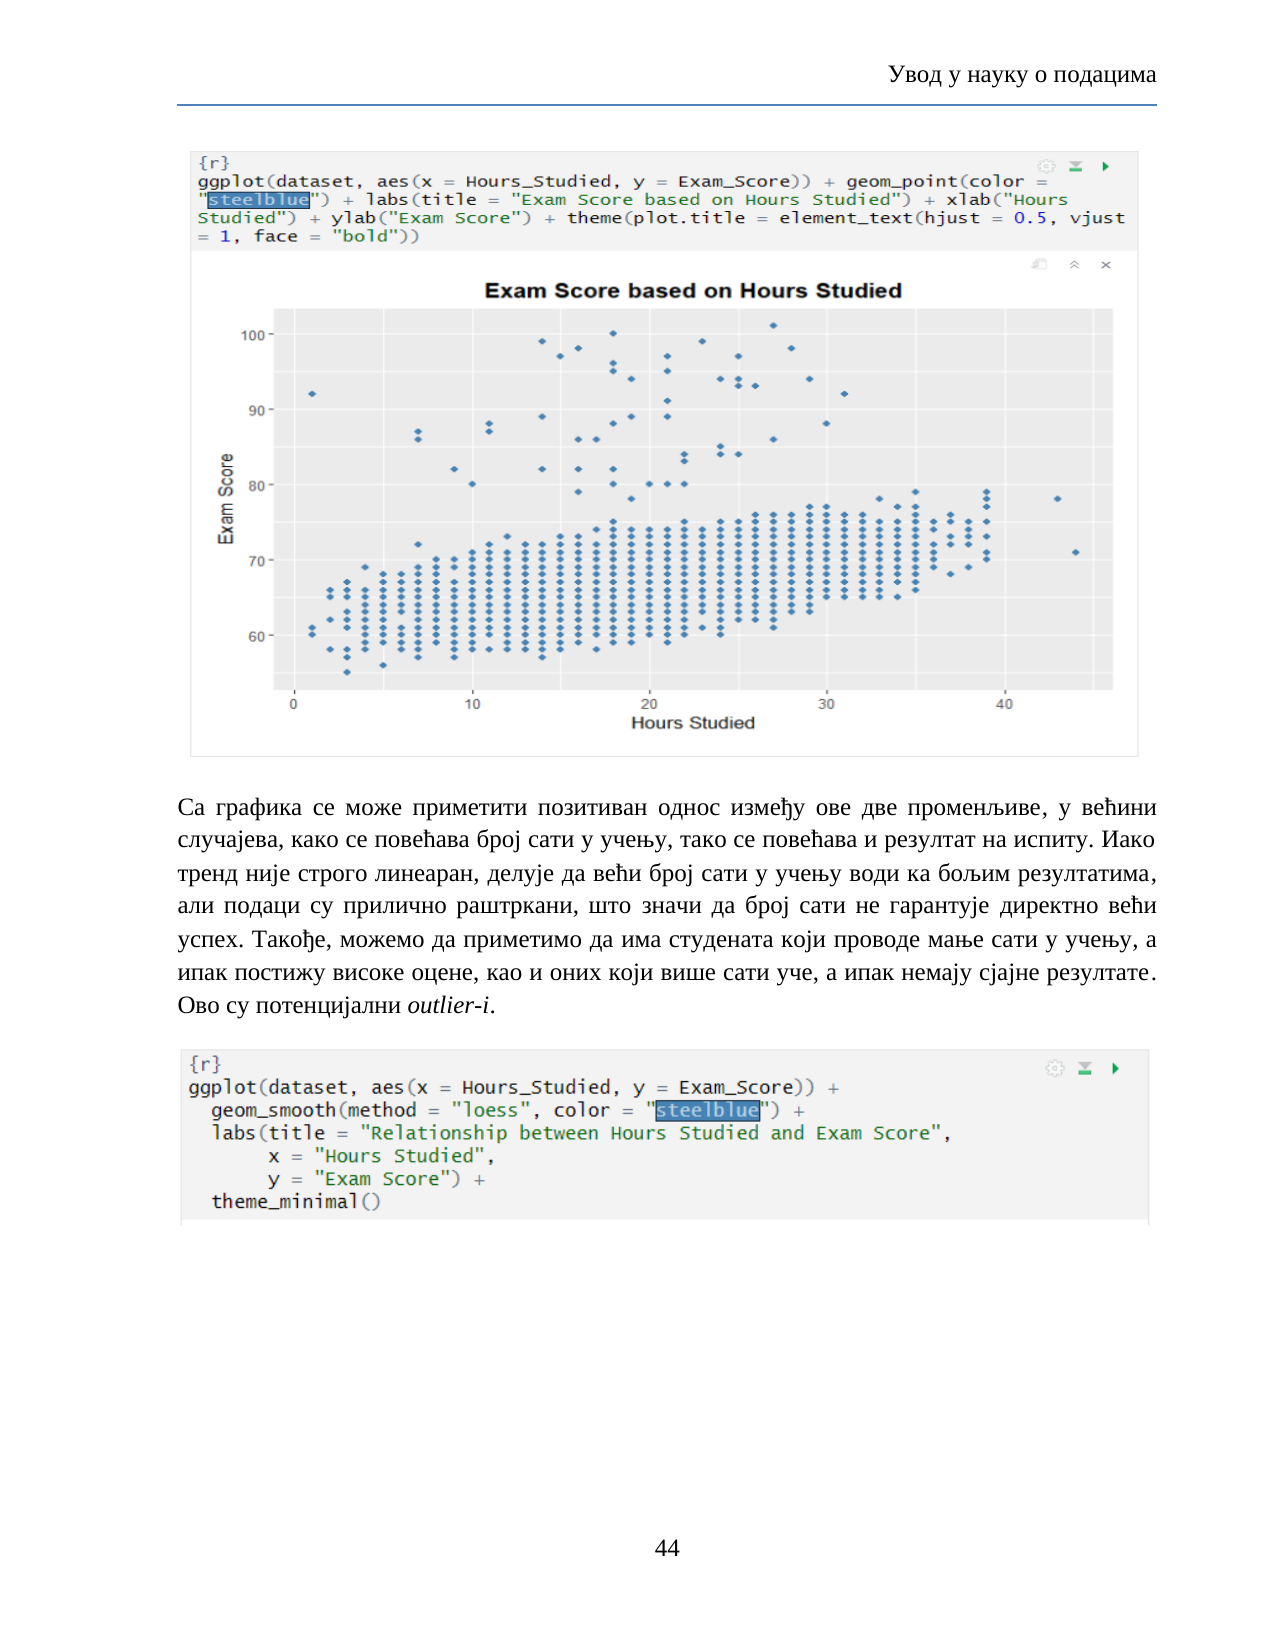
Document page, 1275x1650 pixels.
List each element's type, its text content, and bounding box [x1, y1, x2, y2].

picture [177, 1043, 1157, 1226]
picture [184, 147, 1150, 767]
text Са графика се може приметити позитиван однос између ове две променљиве, у већини случајева, како се повећава број сати у учењу, тако се повећава и резултат на испиту. Иако тренд није строго линеаран, делује да већи број сати у учењу води ка бољим резултатима, али подаци су прилично раштркани, што значи да број сати не гарантује директно већи успех. Такође, можемо да приметимо да има студената који проводе мање сати у учењу, а ипак постижу високе оцене, као и оних који више сати уче, а ипак немају сјајне резултате. Ово су потенцијални outlier-i. [177, 792, 1157, 1018]
